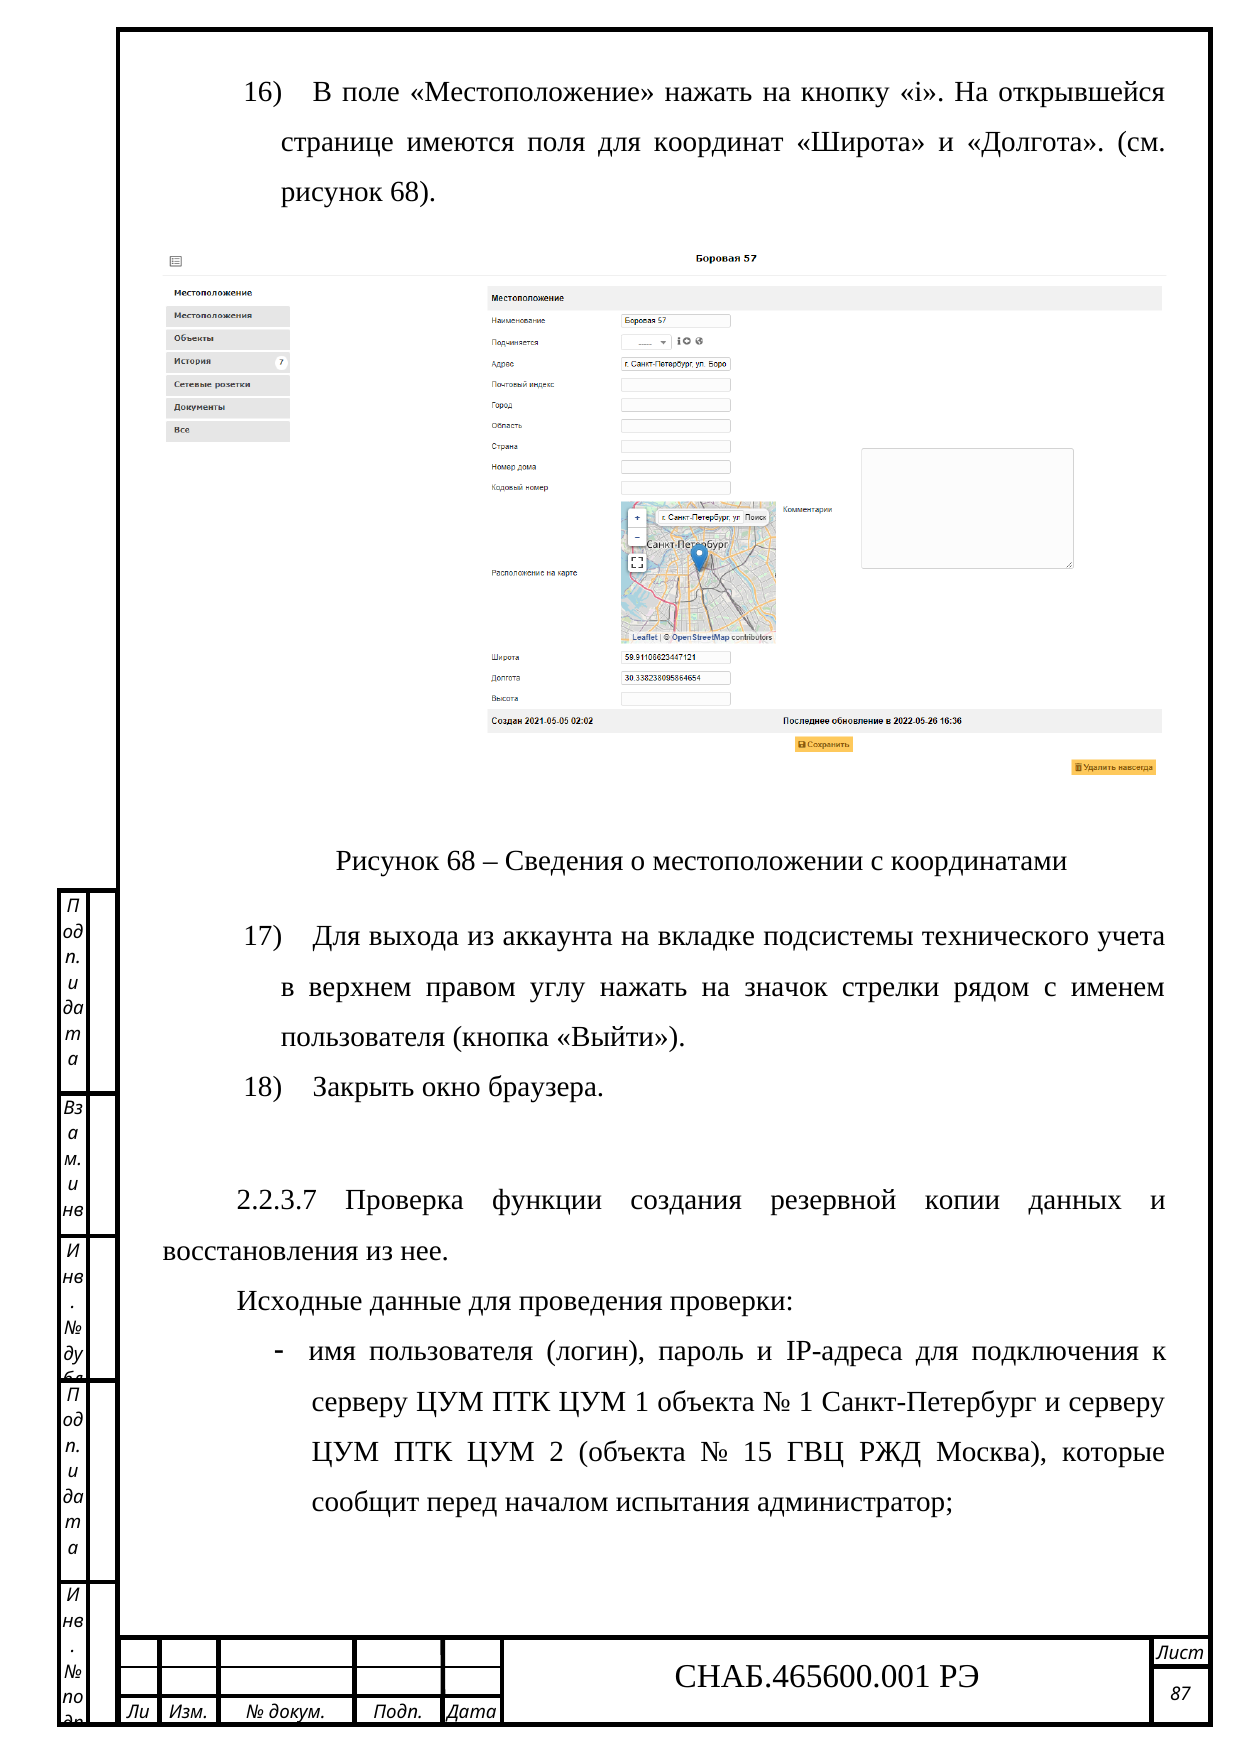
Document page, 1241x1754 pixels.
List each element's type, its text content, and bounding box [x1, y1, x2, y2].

list В поле «Местоположение» нажать на кнопку «i». На открывшейся странице имеются поля для координат «Широта» и «Долгота». (см. рисунок 68). [243, 74, 1166, 208]
text Исходные данные для проведения проверки: [162, 1283, 1166, 1317]
list Для выхода из аккаунта на вкладке подсистемы технического учета в верхнем правом углу нажать на значок стрелки рядом с именем пользователя (кнопка «Выйти»). [243, 918, 1166, 1053]
picture [162, 249, 1167, 786]
list имя пользователя (логин), пароль и IP-адреса для подключения к серверу ЦУМ ПТК ЦУМ 1 объекта № 1 Санкт-Петербург и серверу ЦУМ ПТК ЦУМ 2 (объекта № 15 ГВЦ РЖД Москва), которые сообщит перед началом испытания администратор; [274, 1333, 1166, 1518]
text 2.2.3.7 Проверка функции создания резервной копии данных и восстановления из нее. [162, 1182, 1166, 1266]
text Рисунок 68 – Сведения о местоположении с координатами [162, 843, 1166, 877]
list Закрыть окно браузера. [243, 1069, 1166, 1103]
